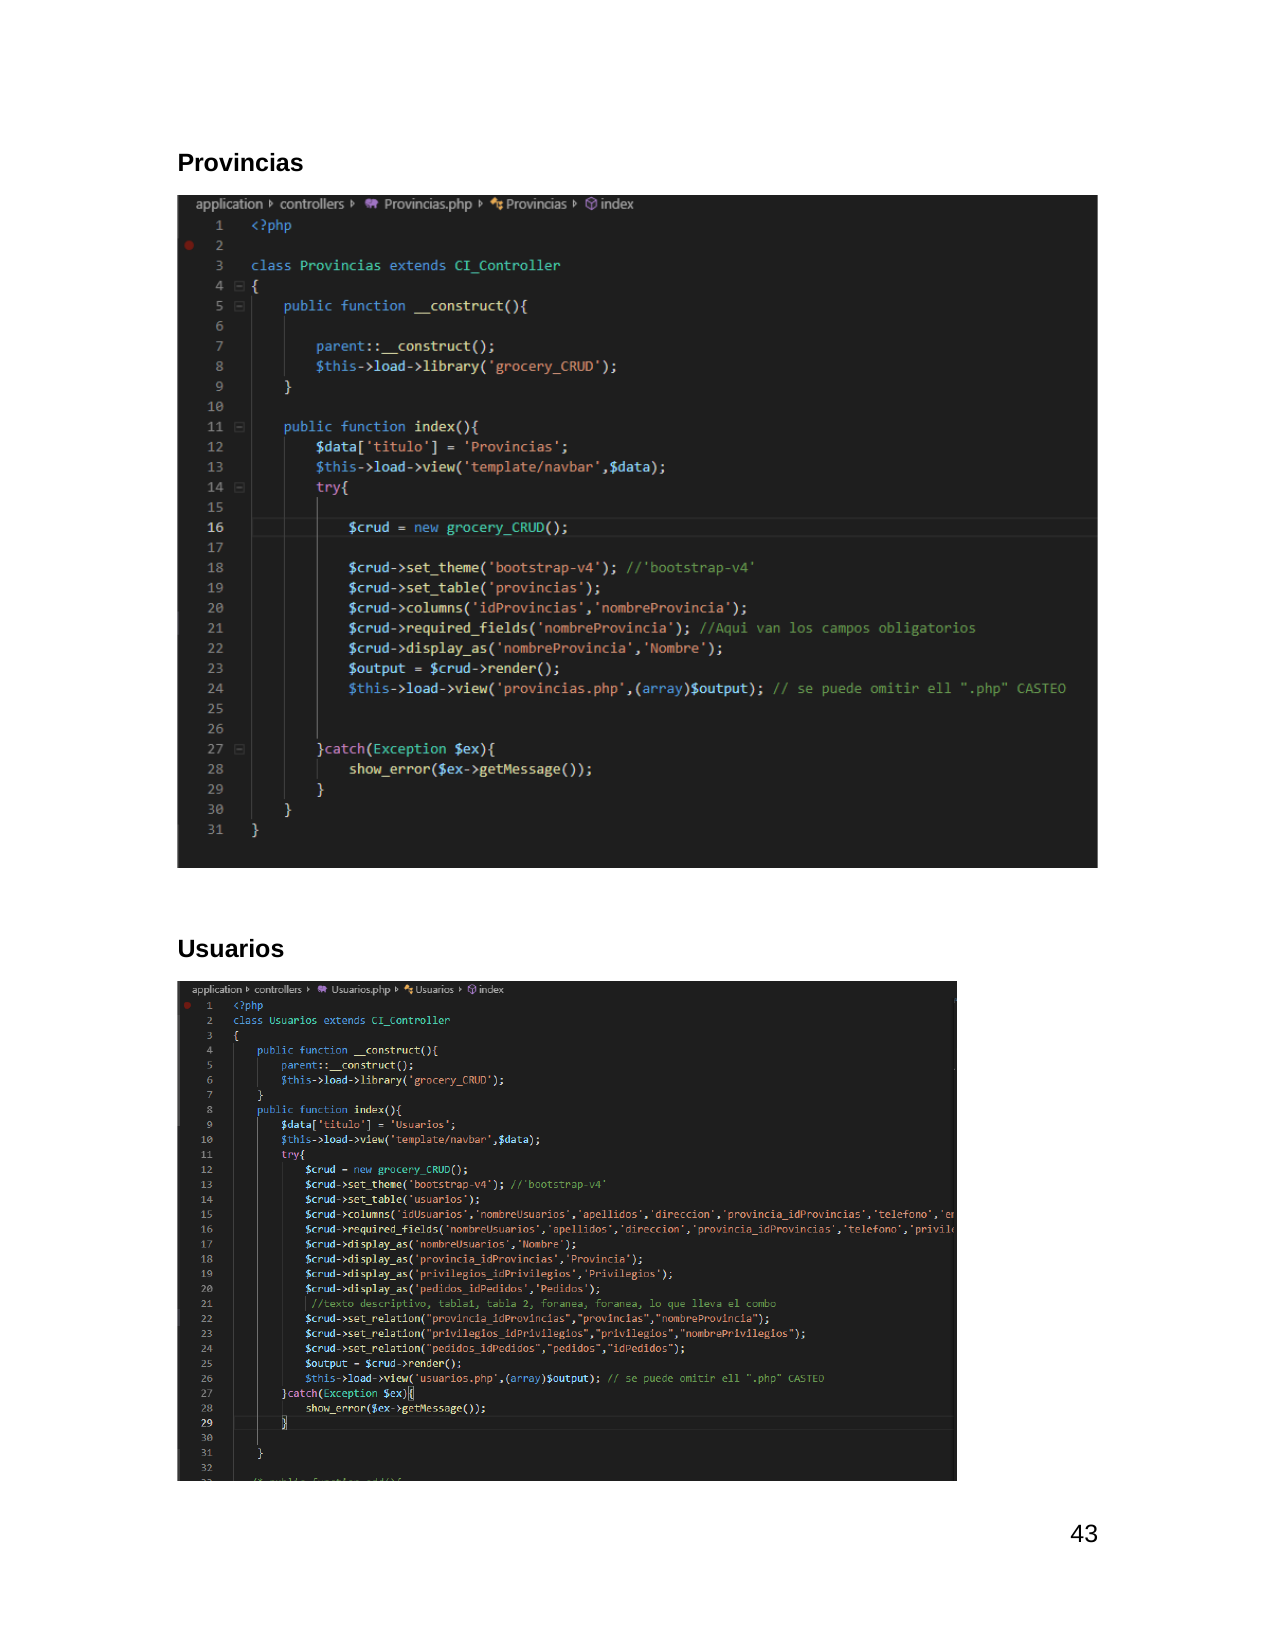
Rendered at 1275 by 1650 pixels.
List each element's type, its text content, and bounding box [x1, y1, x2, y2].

text Provincias [177, 148, 1098, 176]
text Usuarios [177, 934, 1098, 963]
picture [177, 195, 1098, 868]
picture [177, 981, 957, 1481]
